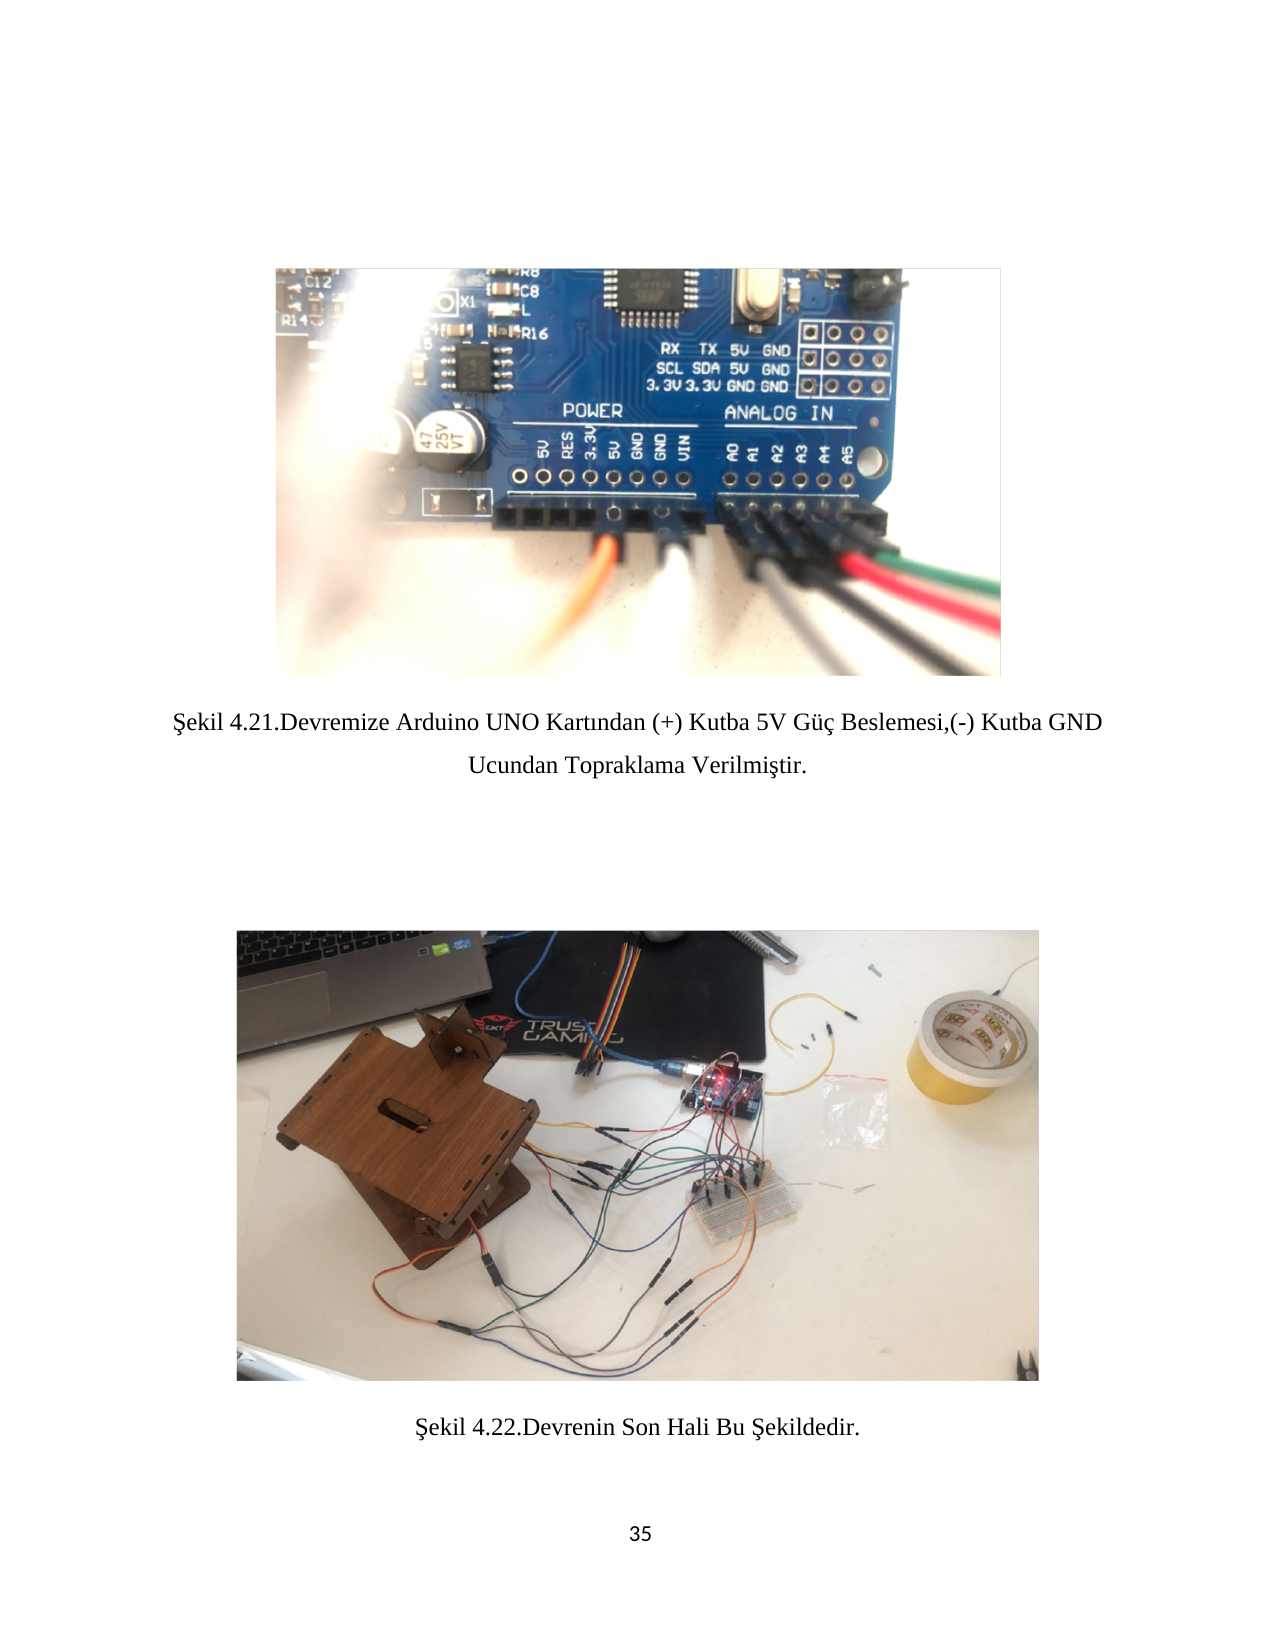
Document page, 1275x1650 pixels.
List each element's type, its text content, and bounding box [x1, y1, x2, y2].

picture [277, 268, 1001, 675]
text Şekil 4.22.Devrenin Son Hali Bu Şekildedir. [148, 1412, 1127, 1441]
text Şekil 4.21.Devremize Arduino UNO Kartından (+) Kutba 5V Güç Beslemesi,(-) Kutba GND Ucundan Topraklama Verilmiştir. [148, 707, 1127, 779]
picture [238, 930, 1039, 1380]
